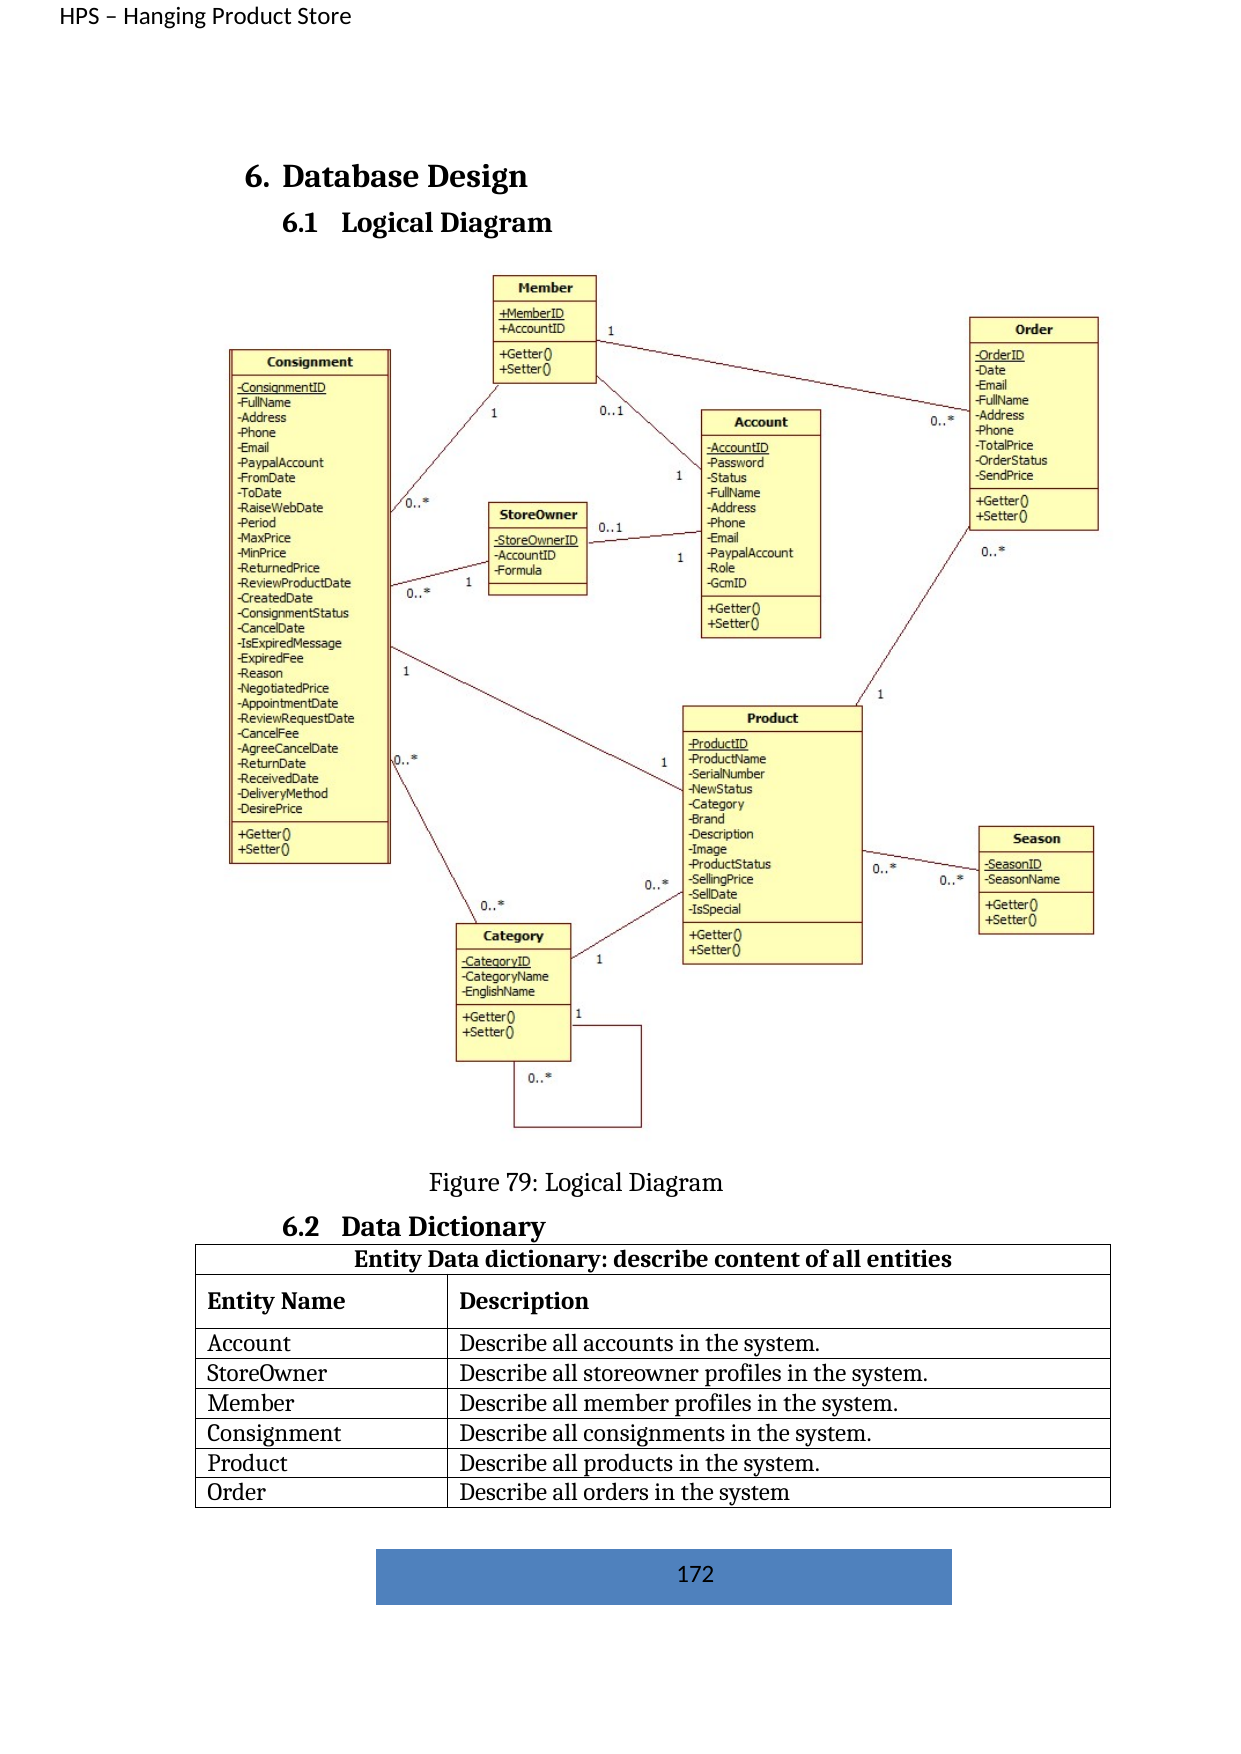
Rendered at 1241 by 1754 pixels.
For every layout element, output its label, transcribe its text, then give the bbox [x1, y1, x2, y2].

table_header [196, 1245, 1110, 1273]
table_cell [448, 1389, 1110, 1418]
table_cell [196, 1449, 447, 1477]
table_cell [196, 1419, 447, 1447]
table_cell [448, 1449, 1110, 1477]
subtitle Logical Diagram [282, 206, 1122, 240]
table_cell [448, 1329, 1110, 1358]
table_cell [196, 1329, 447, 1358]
subtitle Data Dictionary [282, 1210, 1122, 1244]
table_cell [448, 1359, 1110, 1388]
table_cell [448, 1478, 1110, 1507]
picture [207, 252, 1122, 1151]
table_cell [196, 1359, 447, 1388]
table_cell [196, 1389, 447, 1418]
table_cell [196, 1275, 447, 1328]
subtitle Database Design [244, 157, 1122, 196]
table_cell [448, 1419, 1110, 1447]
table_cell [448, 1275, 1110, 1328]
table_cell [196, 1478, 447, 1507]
